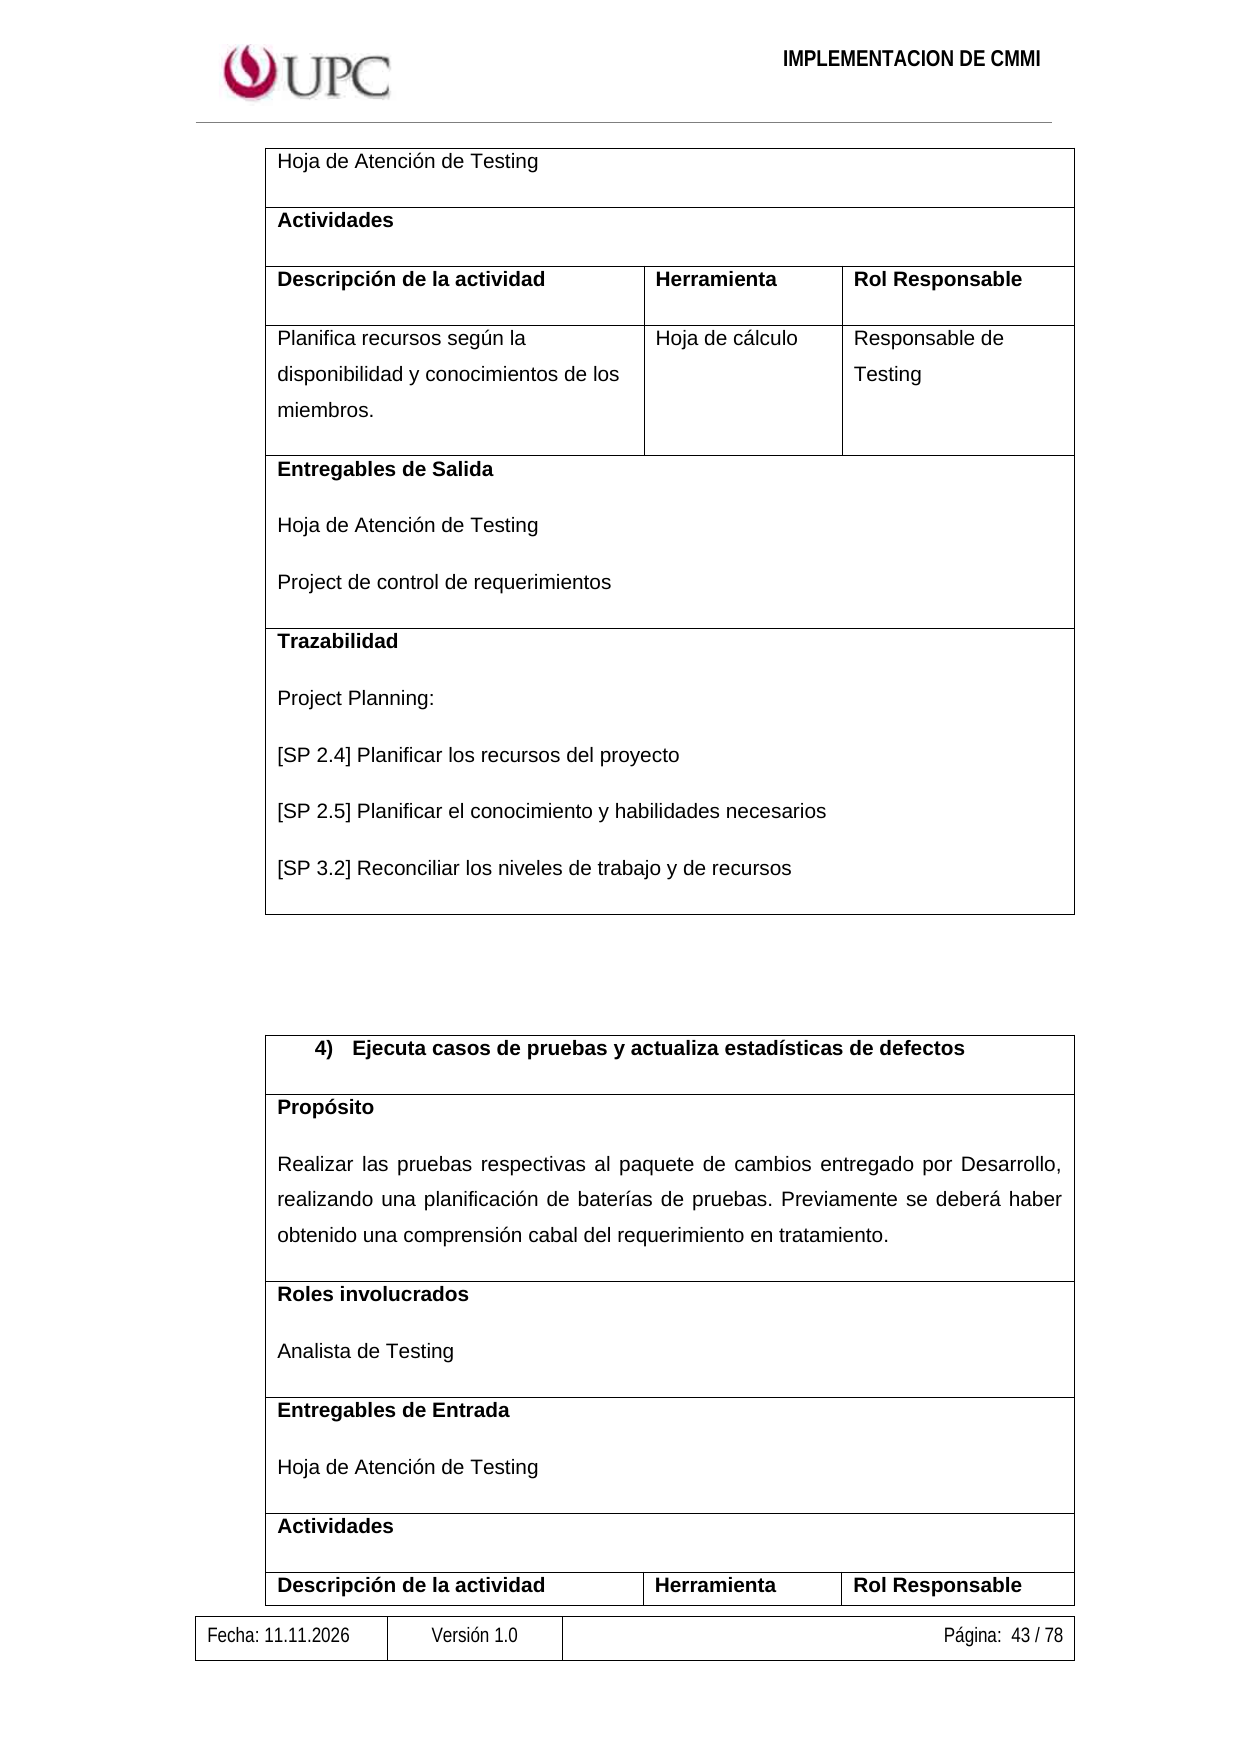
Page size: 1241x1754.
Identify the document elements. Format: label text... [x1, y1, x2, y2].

table_cell Rol Responsable [843, 267, 1074, 324]
table_cell Rol Responsable [842, 1573, 1074, 1605]
table_cell Actividades [266, 1514, 1074, 1572]
picture [218, 44, 397, 106]
table_cell Herramienta [645, 267, 842, 324]
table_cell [266, 1573, 643, 1605]
table_cell Propósito Realizar las pruebas respectivas al paquete de cambios entregado por Desarrollo, realizando una planificación de baterías de pruebas. Previamente se deberá haber obtenido una comprensión cabal del requerimiento en tratamiento. [266, 1095, 1074, 1281]
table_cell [266, 149, 1074, 207]
table_header Ejecuta casos de pruebas y actualiza estadísticas de defectos [266, 1036, 1074, 1093]
table_cell Planifica recursos según la disponibilidad y conocimientos de los miembros. [266, 326, 644, 455]
table_cell Responsable de Testing [843, 326, 1074, 455]
table_cell Descripción de la actividad [266, 267, 644, 324]
table_cell Roles involucrados Analista de Testing [266, 1282, 1074, 1397]
table_cell Entregables de Salida Hoja de Atención de Testing Project de control de requerimientos [266, 456, 1074, 628]
table_cell Hoja de cálculo [645, 326, 842, 455]
table_cell Entregables de Entrada Hoja de Atención de Testing [266, 1398, 1074, 1513]
table_cell Trazabilidad Project Planning: [SP 2.4] Planificar los recursos del proyecto [SP 2.5] Planificar el conocimiento y habilidades necesarios [SP 3.2] Reconciliar los niveles de trabajo y de recursos [266, 629, 1074, 914]
table_cell Herramienta [644, 1573, 841, 1605]
table_cell Actividades [266, 208, 1074, 266]
